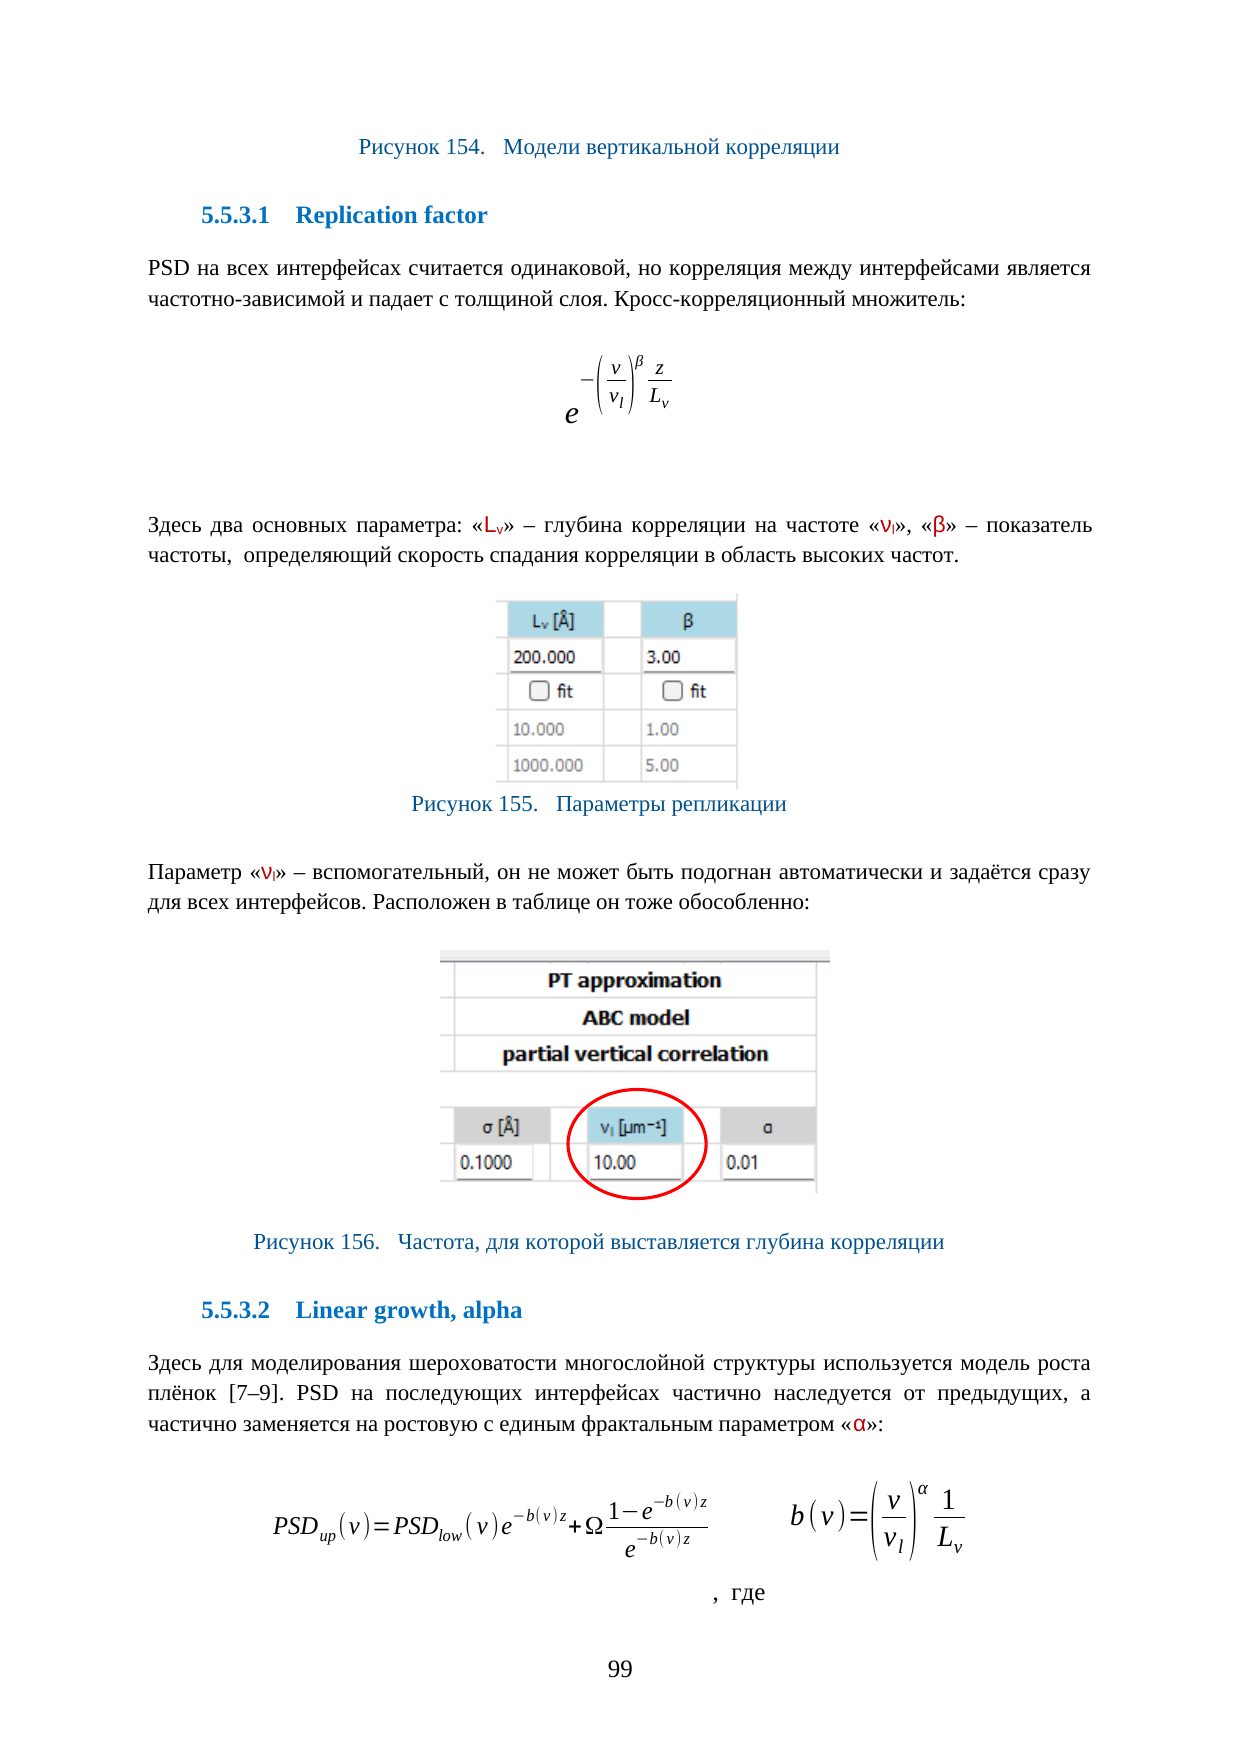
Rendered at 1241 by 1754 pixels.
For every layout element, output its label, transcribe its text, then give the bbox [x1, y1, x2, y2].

text Здесь для моделирования шероховатости многослойной структуры используется модель роста плёнок [7–9]. PSD на последующих интерфейсах частично наследуется от предыдущих, а частично заменяется на ростовую с единым фрактальным параметром «α»: [148, 1349, 1093, 1436]
picture [495, 593, 749, 789]
subtitle Linear growth, alpha [201, 1296, 1093, 1324]
text PSD на всех интерфейсах считается одинаковой, но корреляция между интерфейсами является частотно-зависимой и падает с толщиной слоя. Кросс-корреляционный множитель: [148, 254, 1093, 311]
picture [440, 950, 830, 1193]
subtitle Replication factor [201, 201, 1093, 229]
list Параметры репликации [178, 609, 1093, 817]
text Параметр «νl» – вспомогательный, он не может быть подогнан автоматически и задаётся сразу для всех интерфейсов. Расположен в таблице он тоже обособленно: [148, 858, 1093, 914]
text , где [148, 1478, 1093, 1605]
text Здесь два основных параметра: «Lv» – глубина корреляции на частоте «νl», «β» – показатель частоты, определяющий скорость спадания корреляции в область высоких частот. [148, 511, 1093, 568]
list Модели вертикальной корреляции [178, 133, 1093, 159]
picture [570, 1092, 704, 1193]
